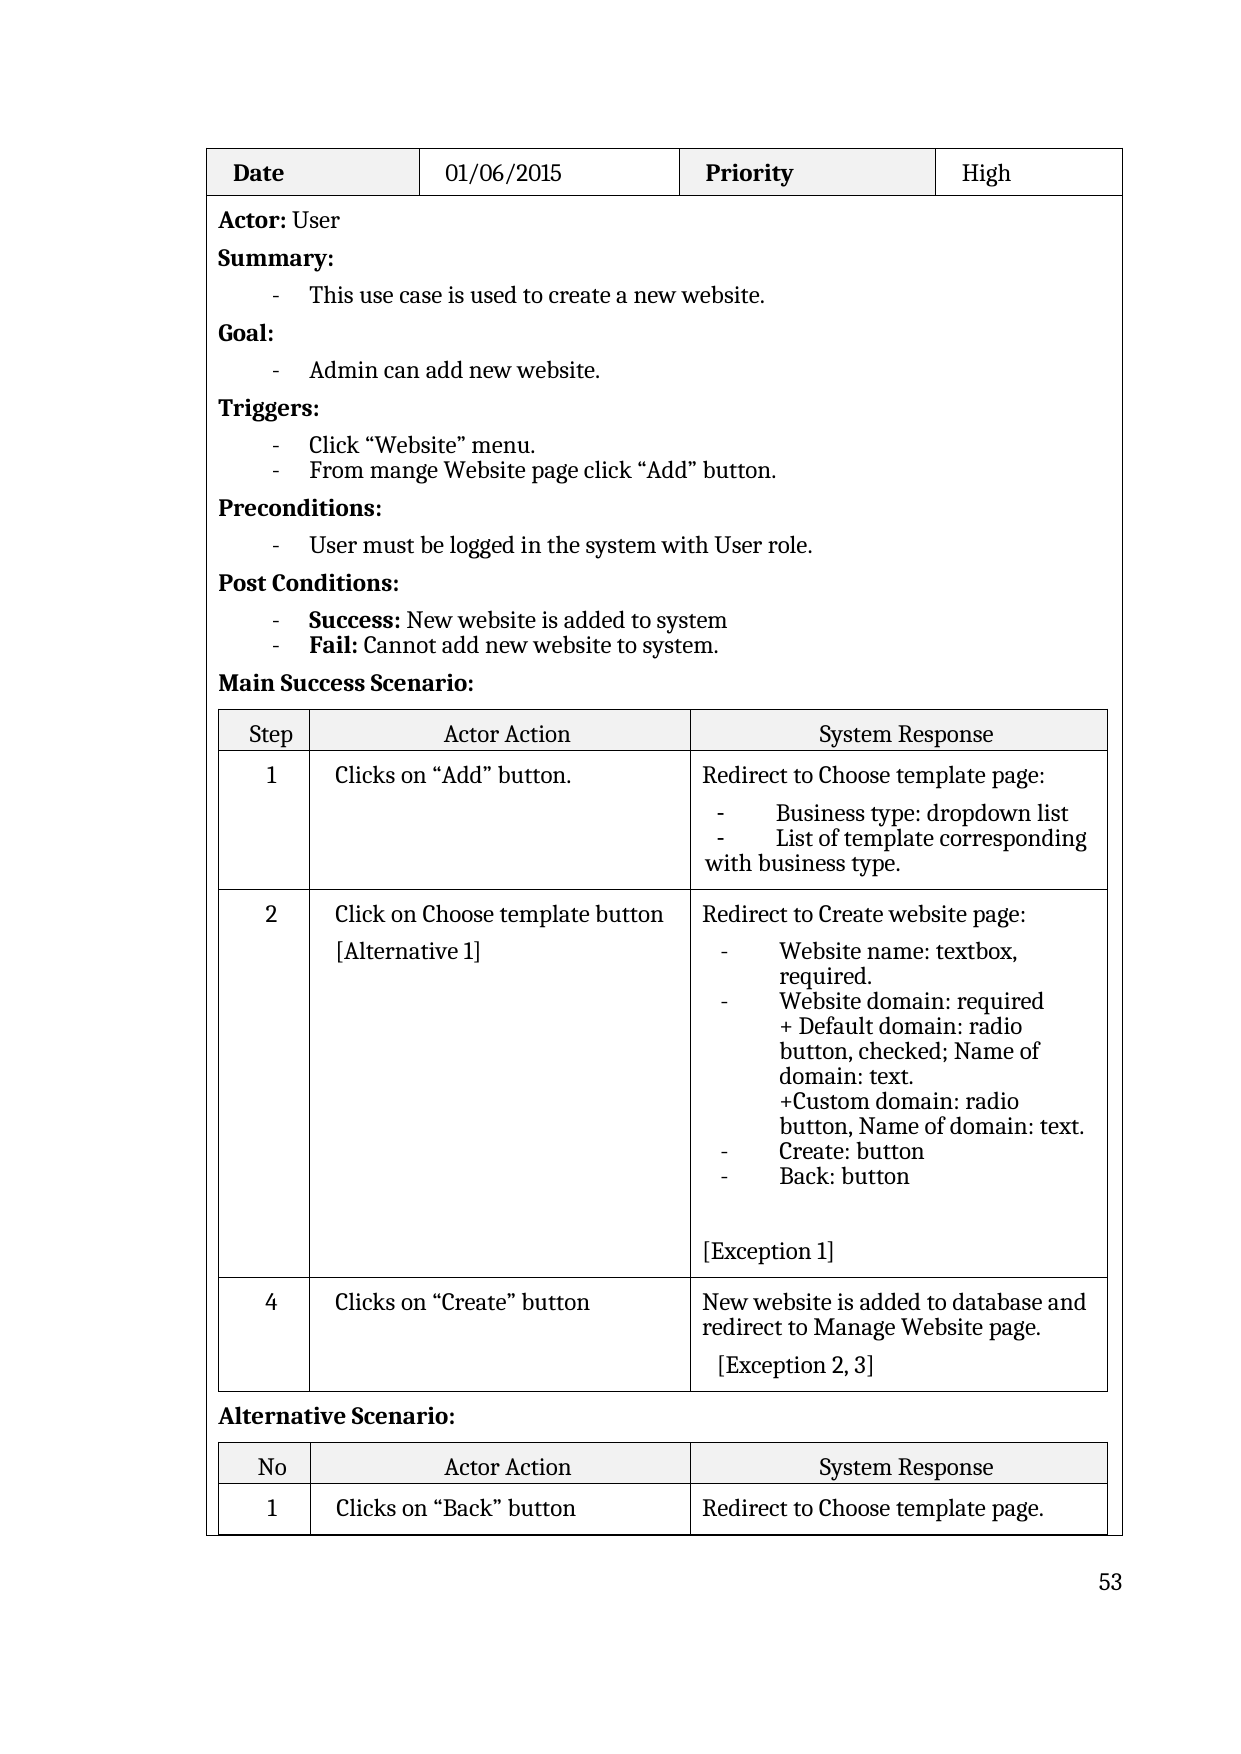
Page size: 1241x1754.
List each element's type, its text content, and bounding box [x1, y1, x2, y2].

table_cell 01/06/2015 [420, 149, 679, 195]
table_cell Date [207, 149, 419, 195]
table_cell High [936, 149, 1122, 195]
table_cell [207, 196, 1122, 1535]
table_cell Priority [680, 149, 935, 195]
